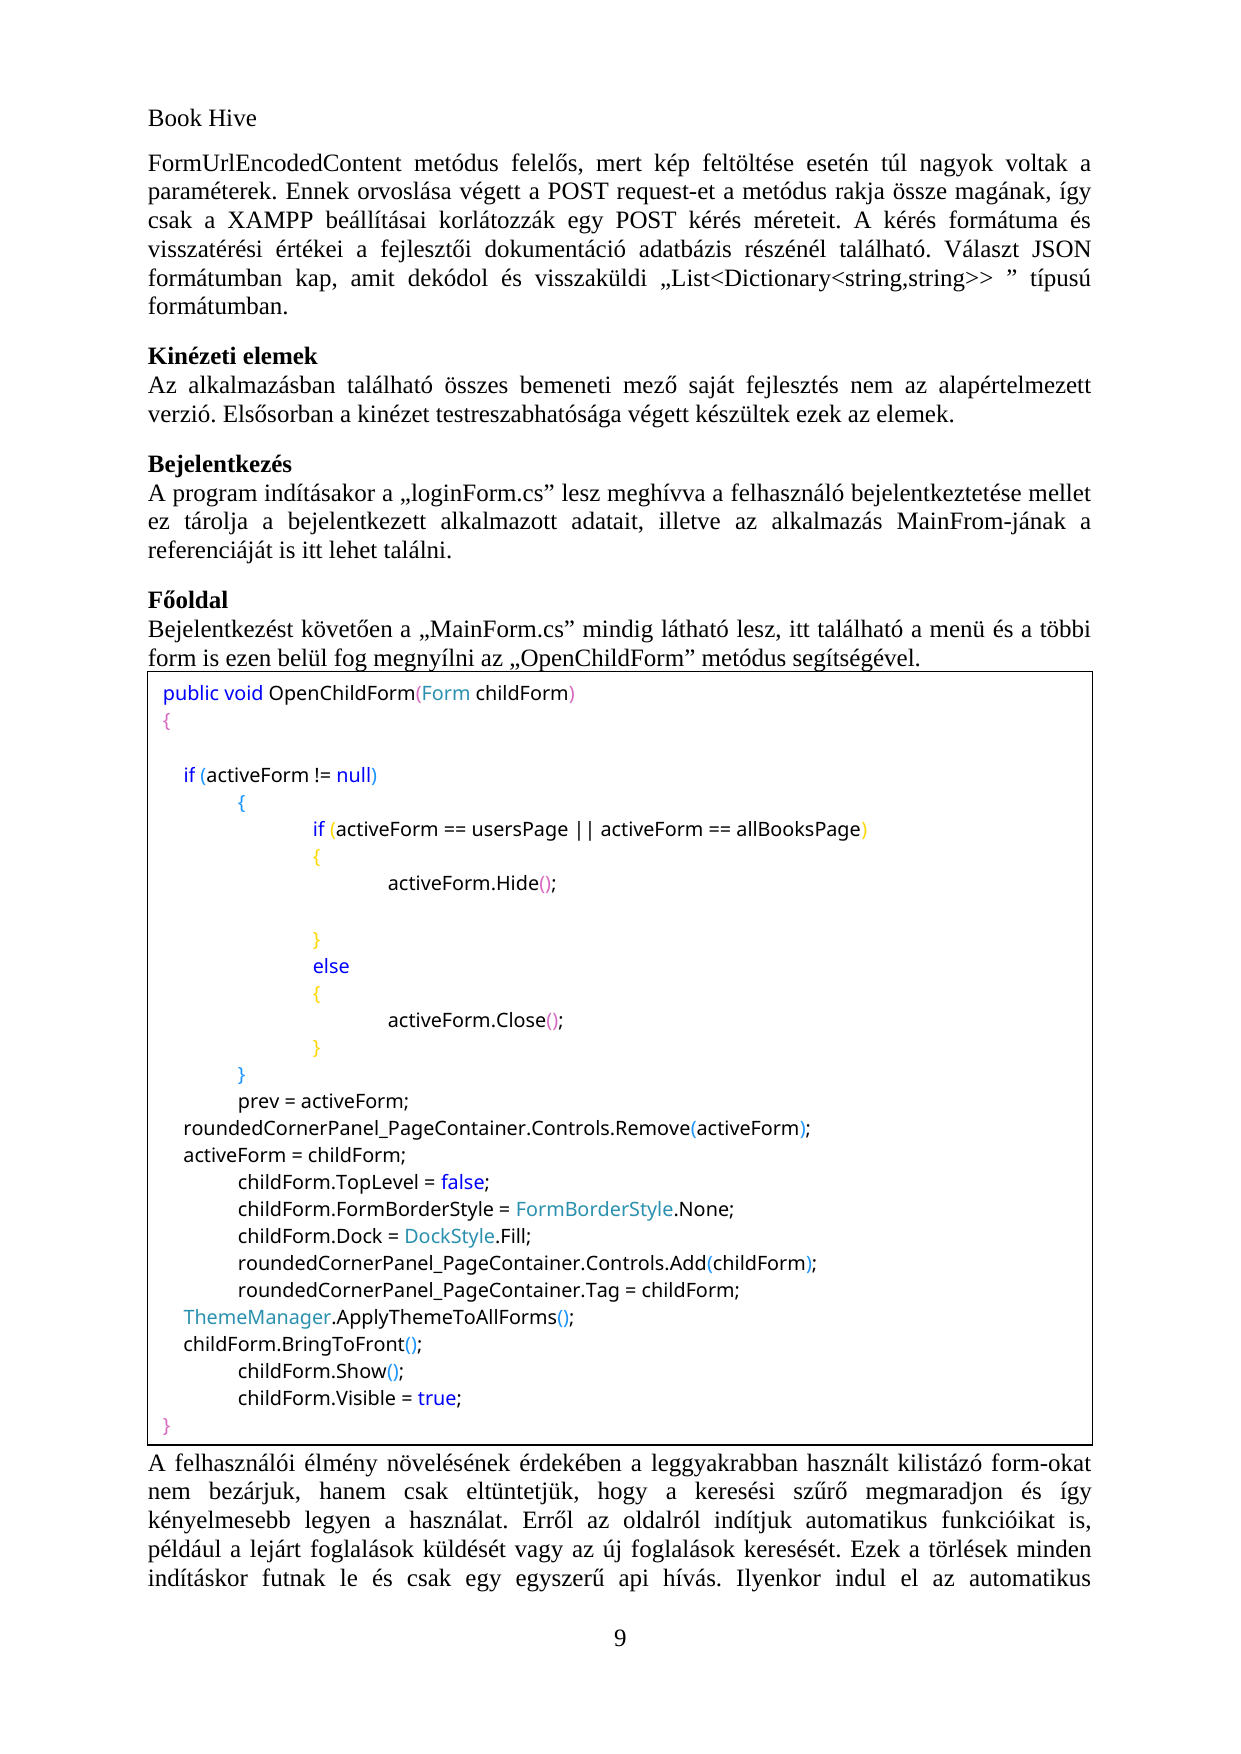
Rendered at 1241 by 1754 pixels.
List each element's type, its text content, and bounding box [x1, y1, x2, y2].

subtitle Bejelentkezés [148, 428, 1092, 478]
text Az alkalmazásban található összes bemeneti mező saját fejlesztés nem az alapértelmezett verzió. Elsősorban a kinézet testreszabhatósága végett készültek ezek az elemek. [148, 370, 1092, 428]
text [148, 148, 1092, 320]
text A program indításakor a „loginForm.cs” lesz meghívva a felhasználó bejelentkeztetése mellet ez tárolja a bejelentkezett alkalmazott adatait, illetve az alkalmazás MainFrom-jának a referenciáját is itt lehet találni. [148, 478, 1092, 564]
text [148, 1446, 1092, 1591]
subtitle Főoldal [148, 564, 1092, 614]
subtitle Kinézeti elemek [148, 320, 1092, 370]
text Bejelentkezést követően a „MainForm.cs” mindig látható lesz, itt található a menü és a többi form is ezen belül fog megnyílni az „OpenChildForm” metódus segítségével. [148, 614, 1092, 671]
